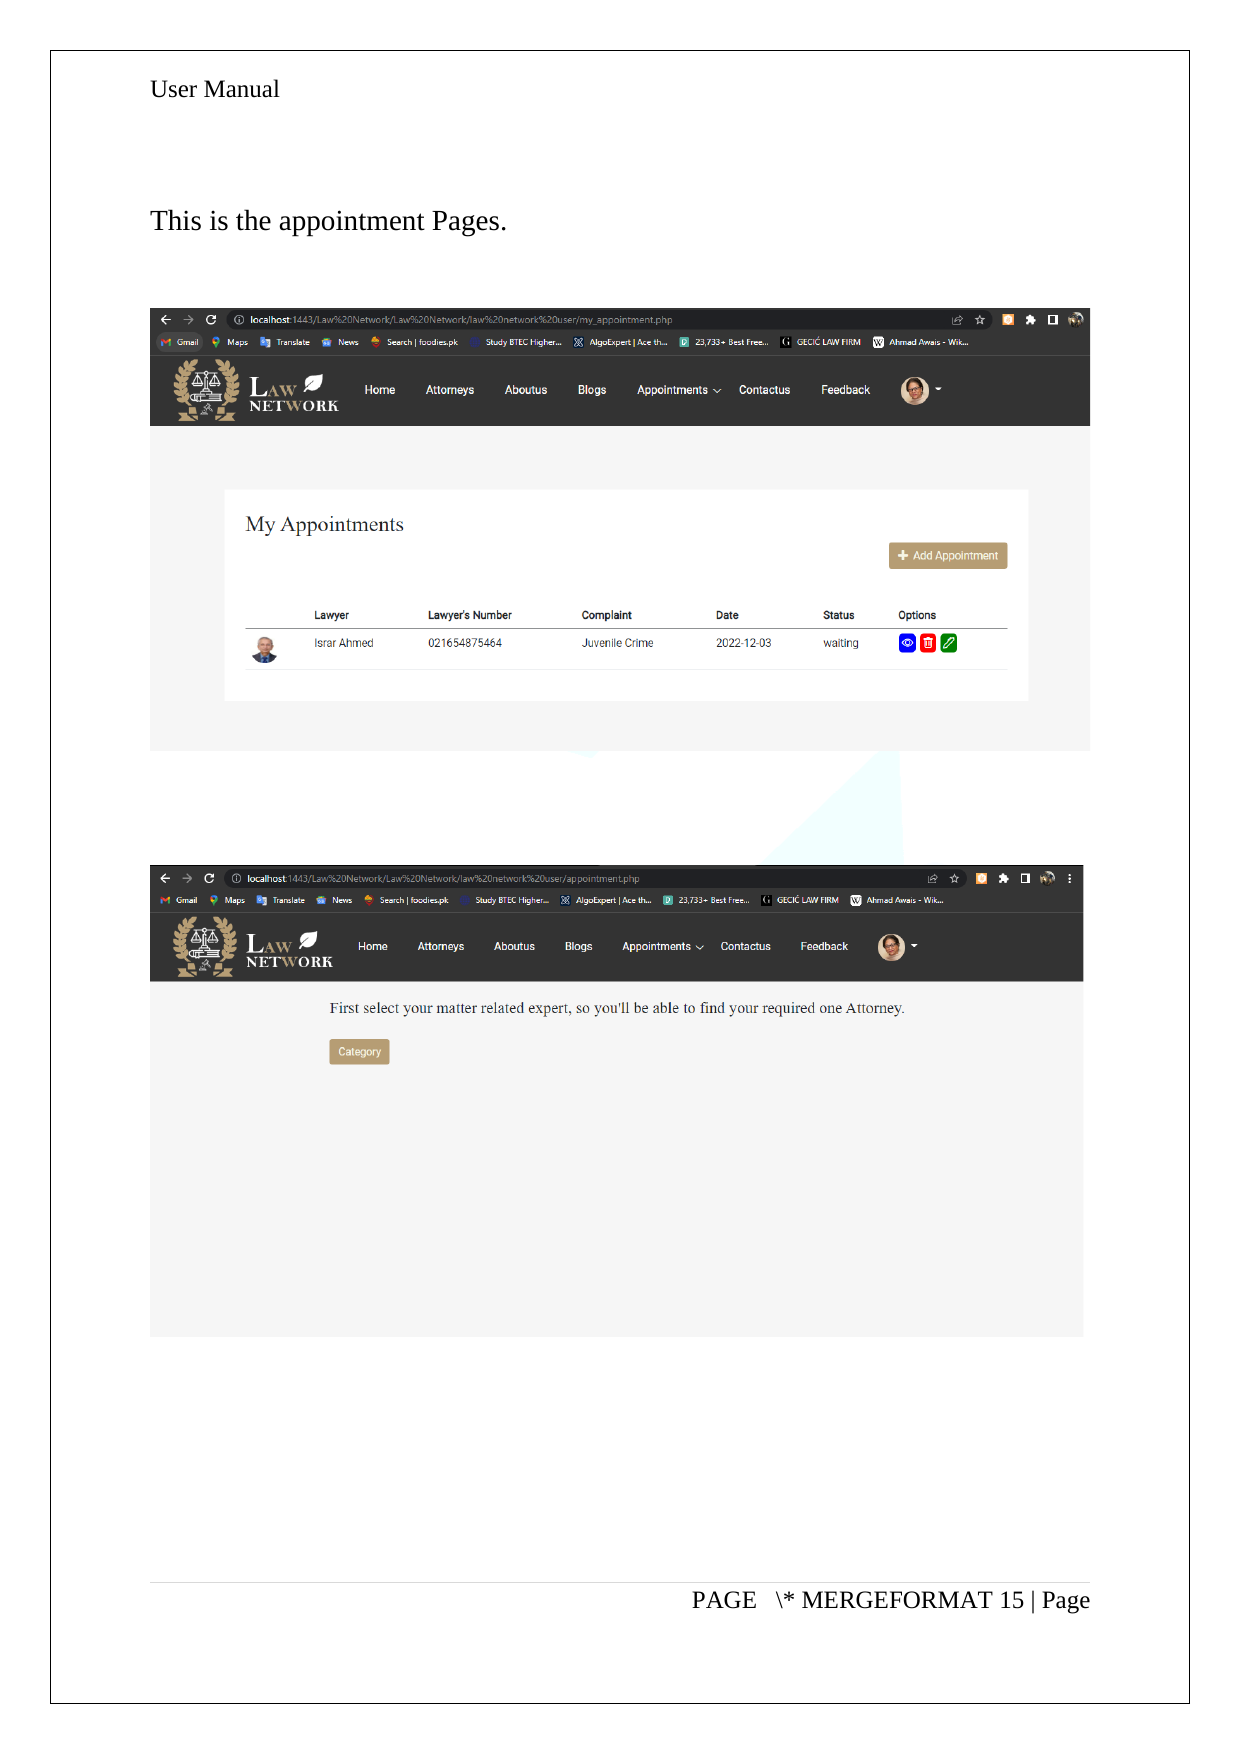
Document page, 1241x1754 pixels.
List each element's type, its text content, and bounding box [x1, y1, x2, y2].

picture [150, 308, 1091, 751]
picture [150, 865, 1084, 1337]
text This is the appointment Pages. [150, 203, 1090, 236]
